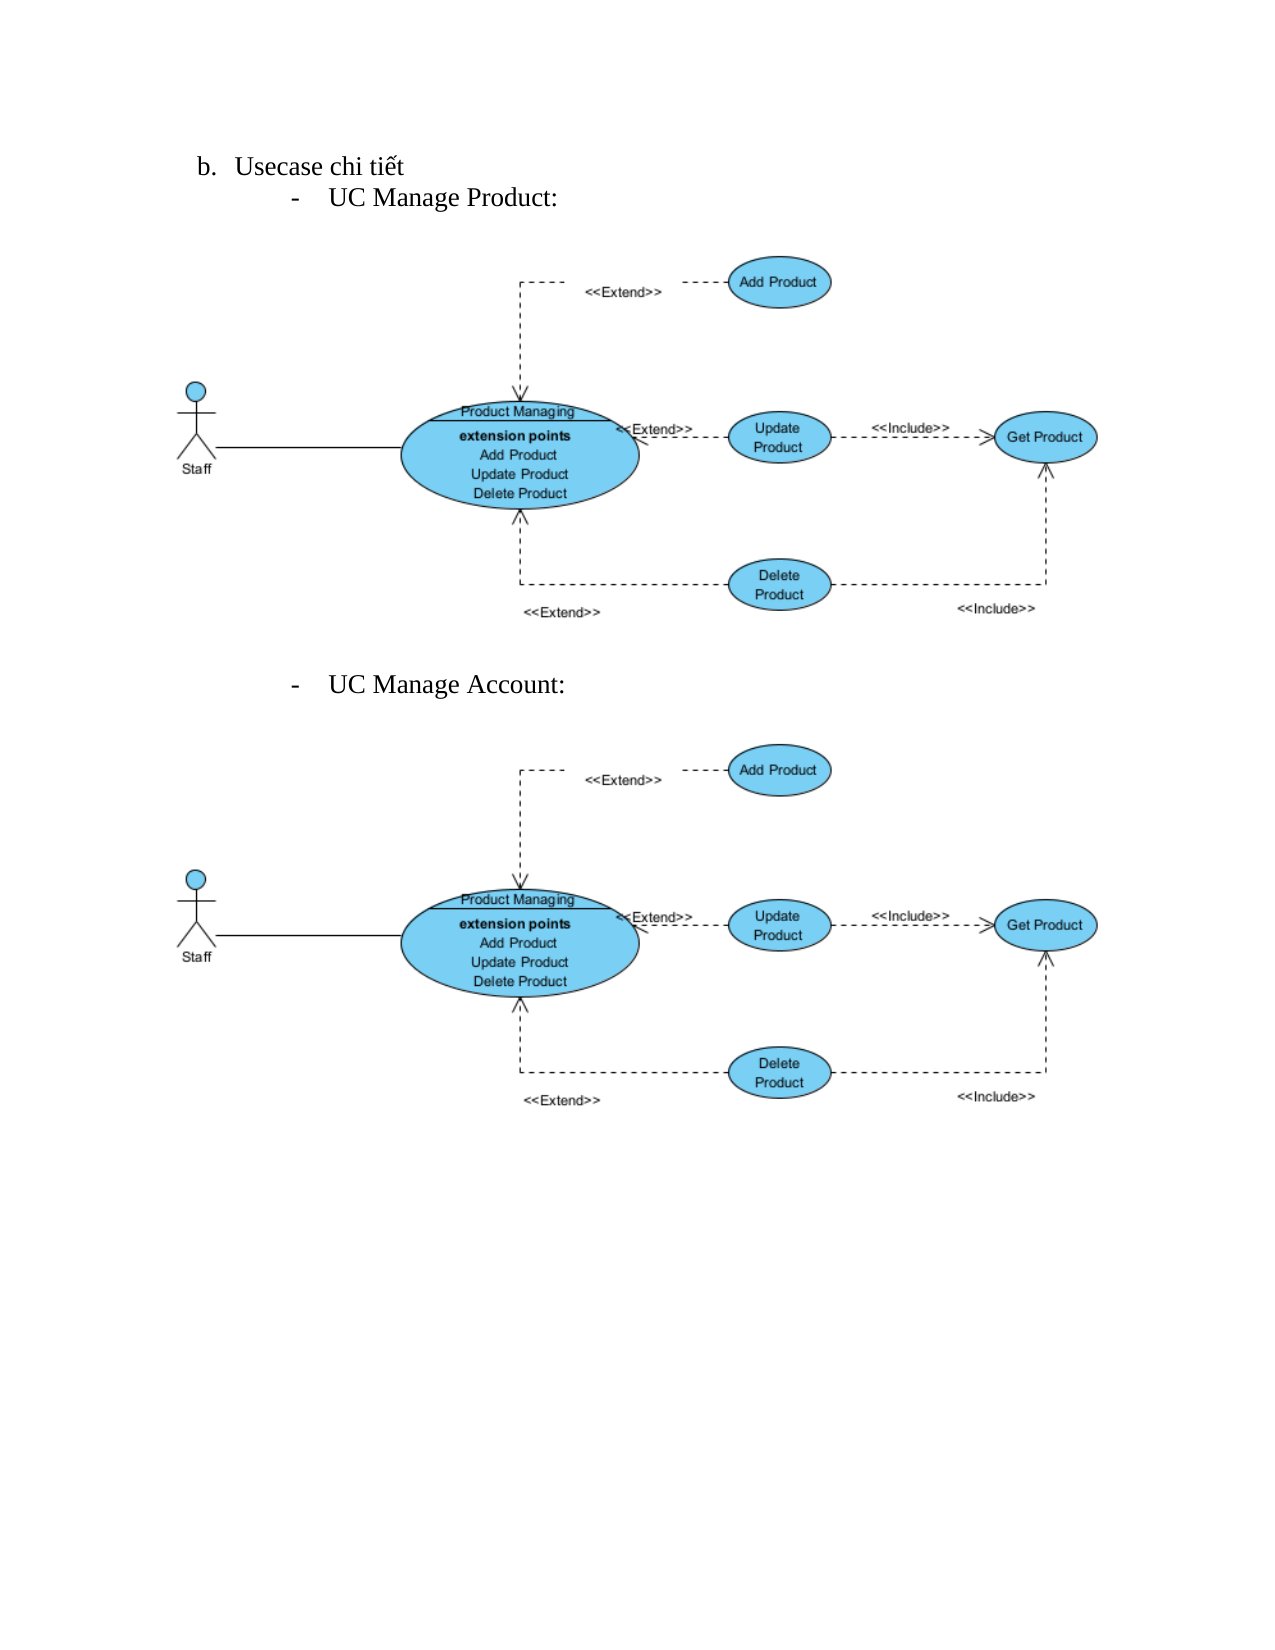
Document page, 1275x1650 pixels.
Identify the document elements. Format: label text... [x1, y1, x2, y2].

picture [150, 716, 1125, 1140]
list Usecase chi tiết [197, 150, 1134, 181]
list UC Manage Account: [291, 668, 1134, 700]
picture [150, 228, 1125, 652]
list UC Manage Product: [291, 181, 1134, 212]
